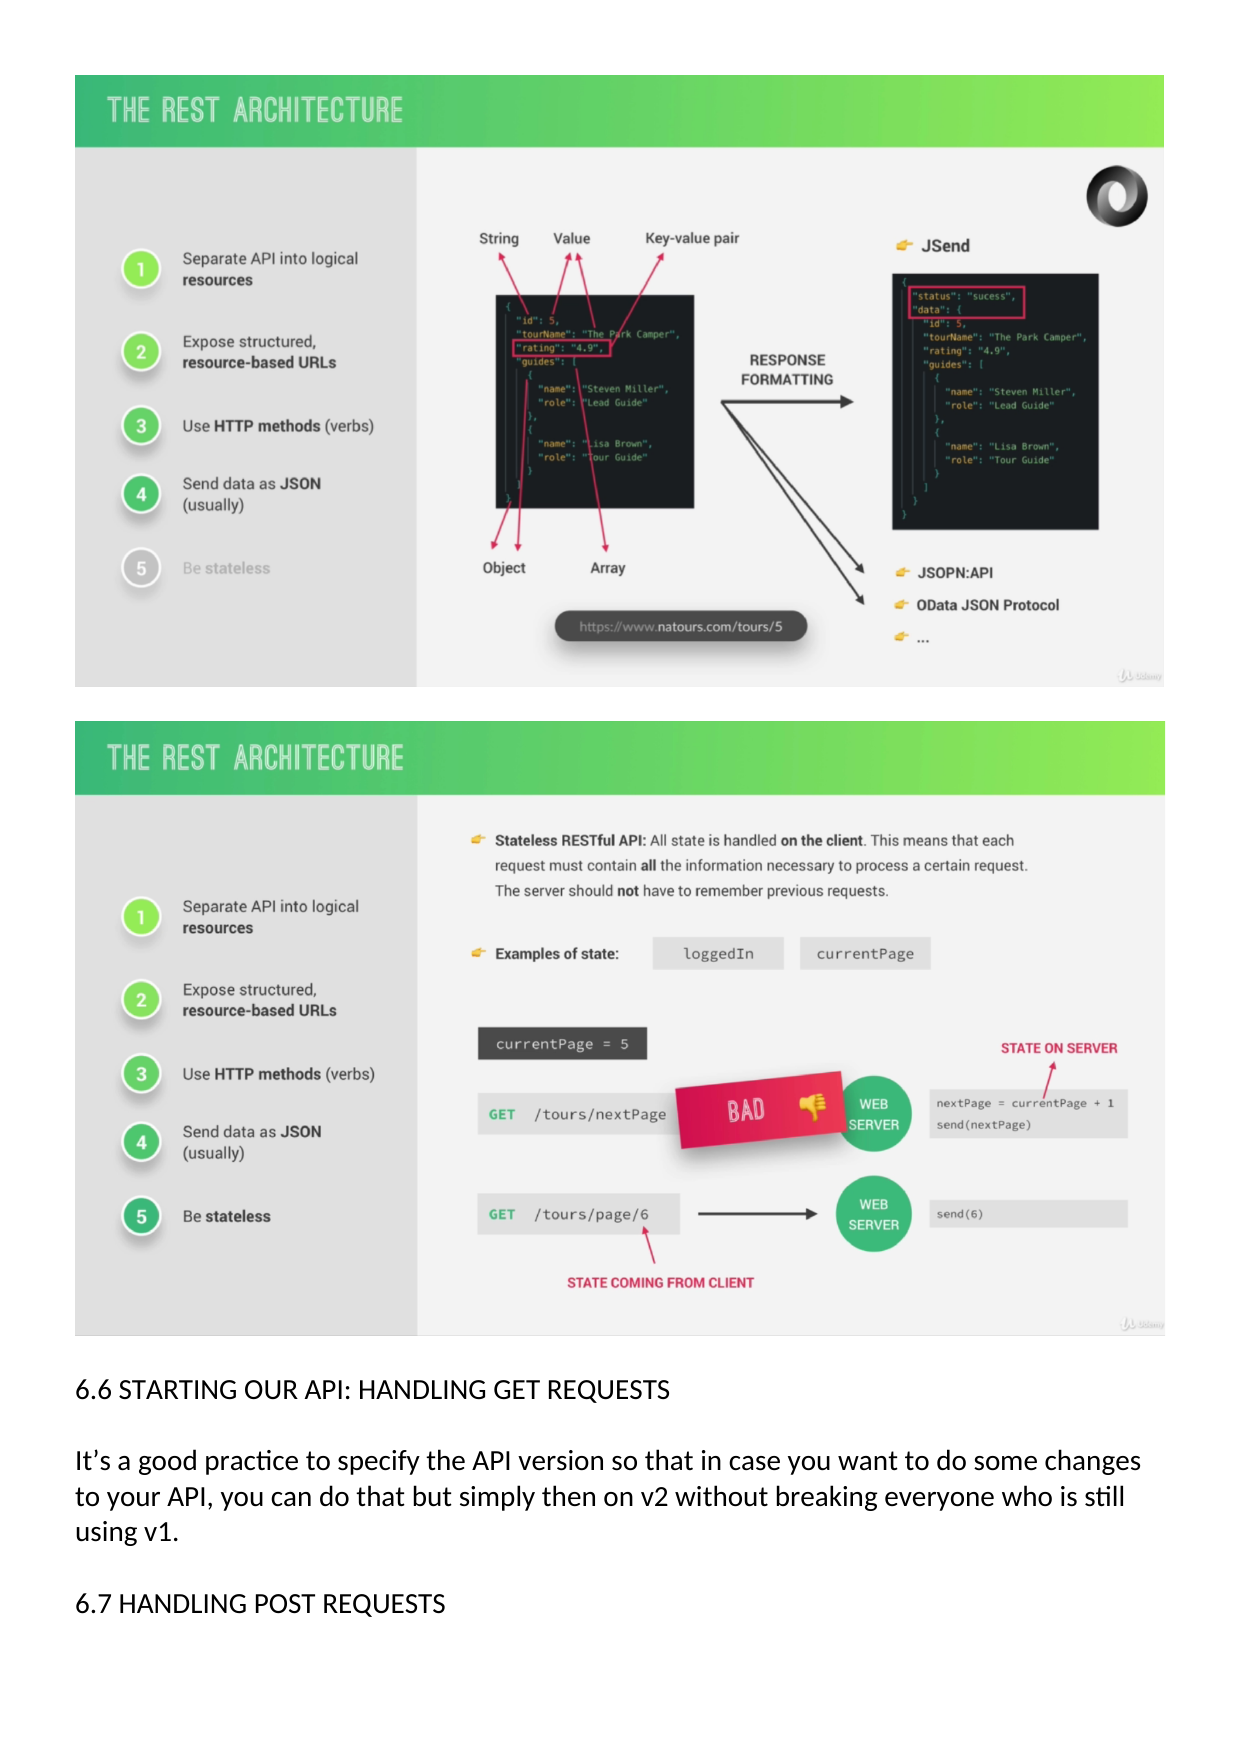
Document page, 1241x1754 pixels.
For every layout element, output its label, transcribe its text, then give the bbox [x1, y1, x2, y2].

text 6.7 HANDLING POST REQUESTS [75, 1585, 1165, 1620]
text 6.6 STARTING OUR API: HANDLING GET REQUESTS [75, 1371, 1165, 1407]
picture [75, 75, 1164, 687]
picture [75, 721, 1166, 1336]
text It’s a good practice to specify the API version so that in case you want to do some changes to your API, you can do that but simply then on v2 without breaking everyone who is still using v1. [75, 1442, 1165, 1549]
